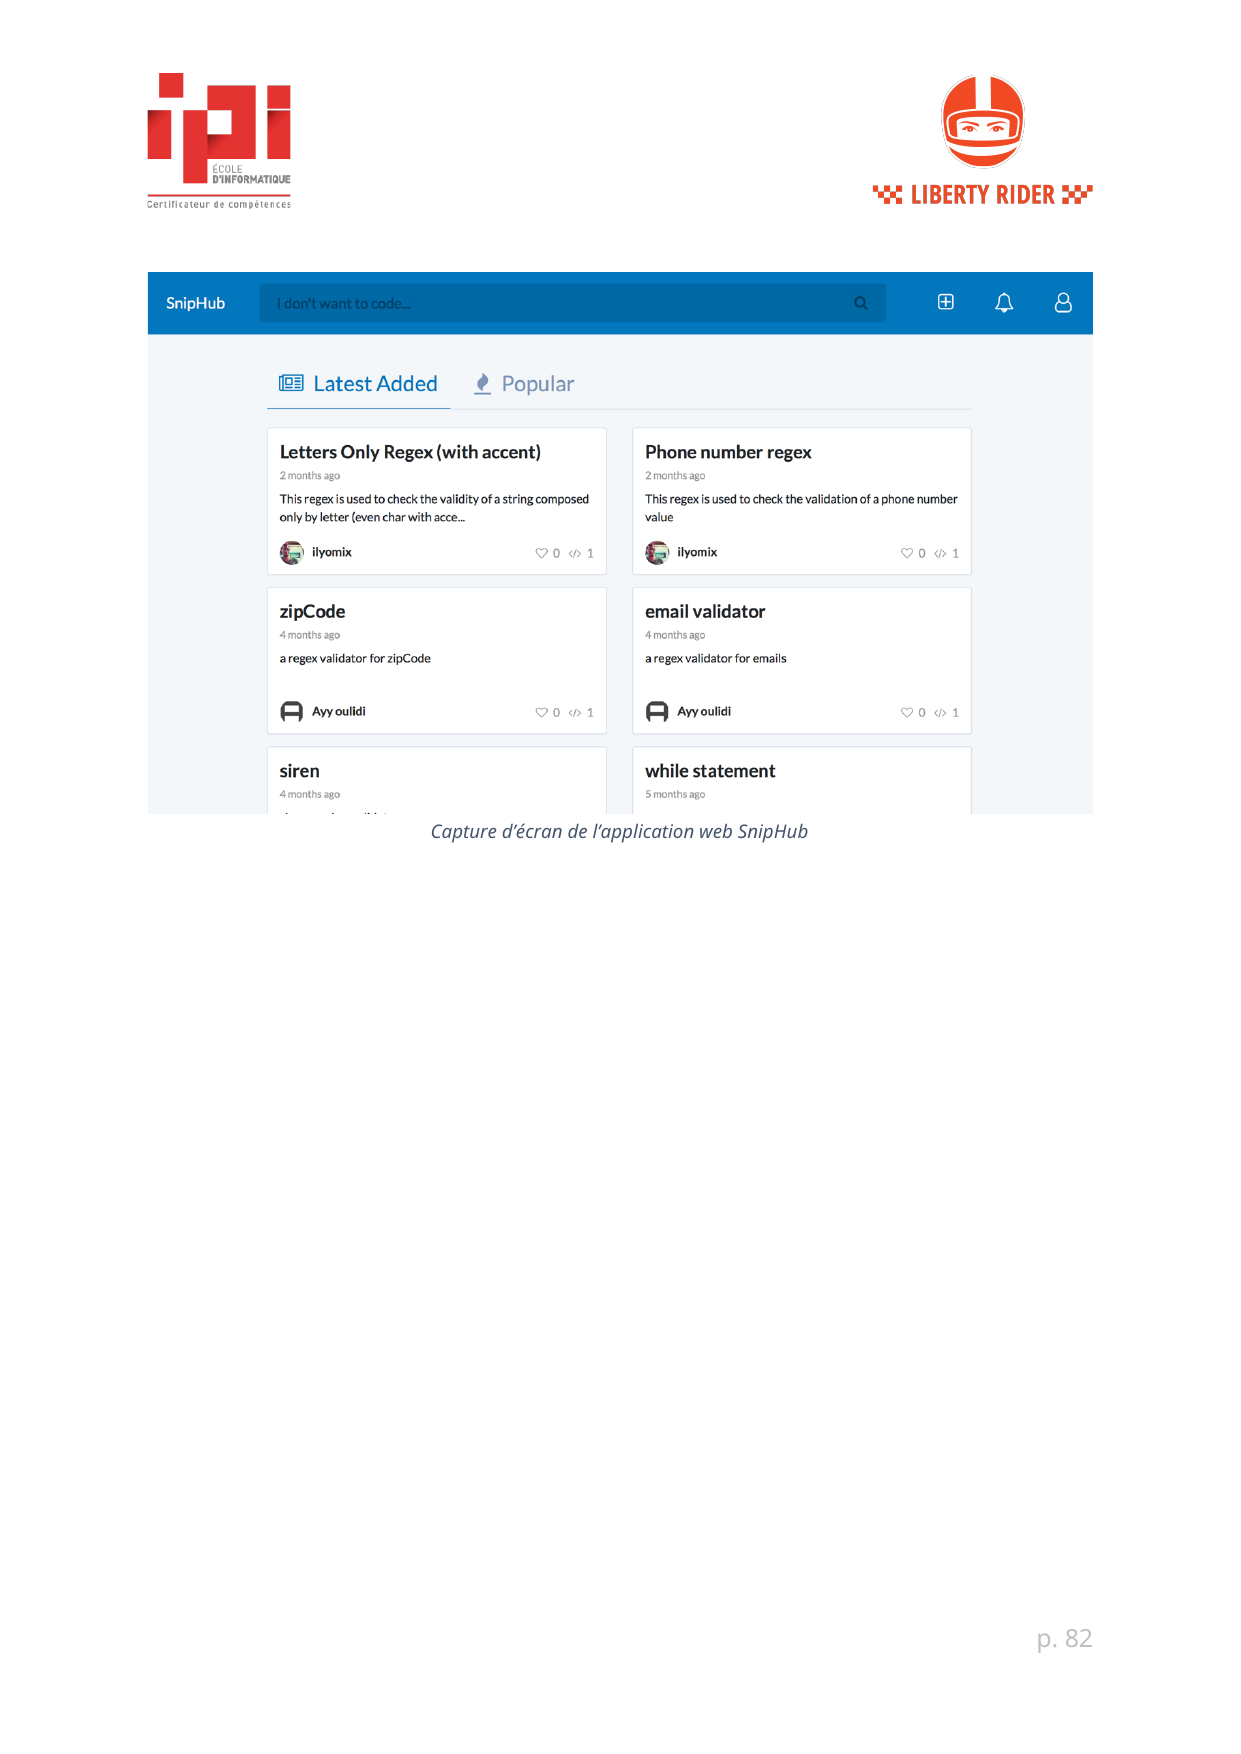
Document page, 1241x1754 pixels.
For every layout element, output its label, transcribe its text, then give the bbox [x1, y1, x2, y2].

picture [872, 75, 1093, 209]
text Capture d’écran de l’application web SnipHub [148, 818, 1093, 844]
picture [147, 272, 1093, 814]
picture [147, 73, 291, 209]
